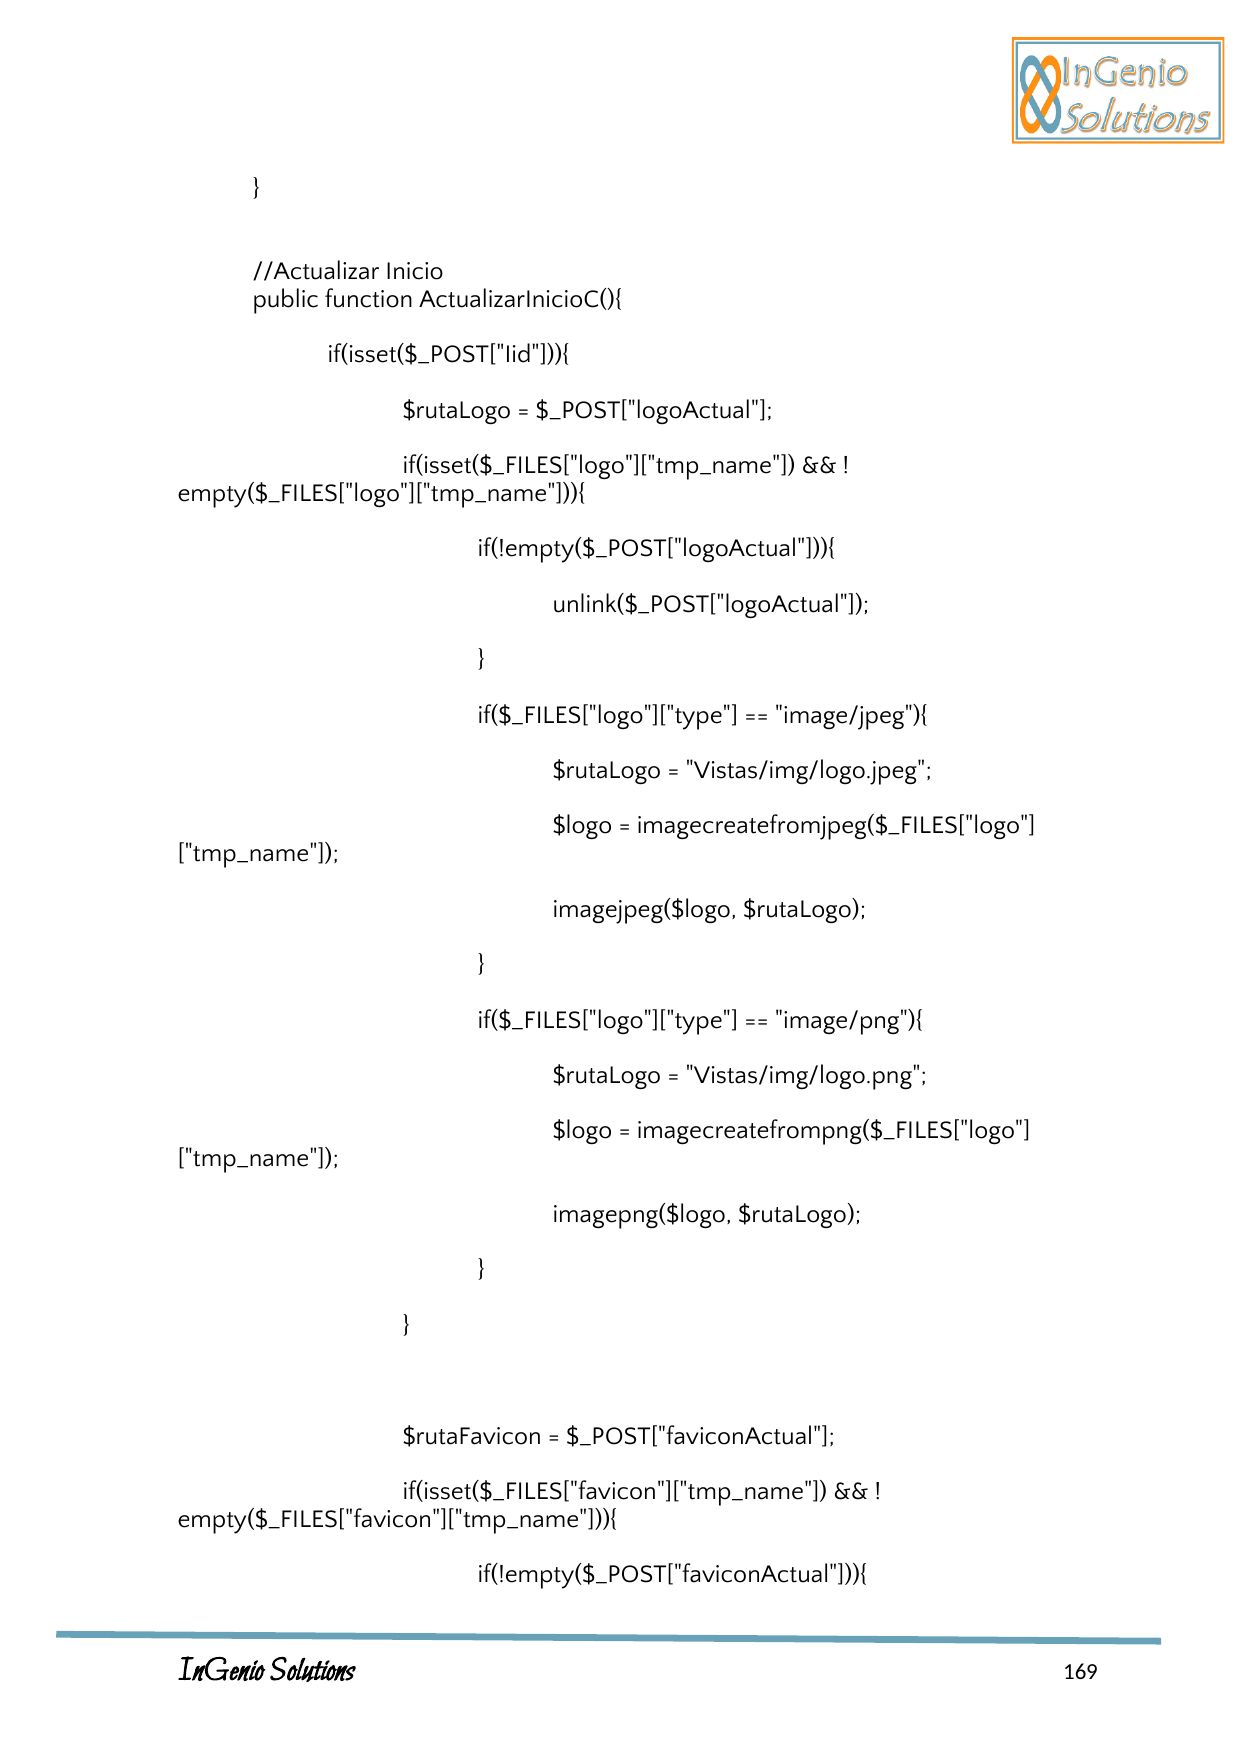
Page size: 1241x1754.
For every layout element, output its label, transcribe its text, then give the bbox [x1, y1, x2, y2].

text } [177, 1312, 1063, 1340]
text if(isset($_FILES["favicon"]["tmp_name"]) && !empty($_FILES["favicon"]["tmp_name"])){ [177, 1478, 1063, 1534]
text //Actualizar Inicio [177, 258, 1063, 286]
text public function ActualizarInicioC(){ [177, 286, 1063, 314]
text $rutaLogo = "Vistas/img/logo.png"; [177, 1062, 1063, 1090]
text $rutaLogo = $_POST["logoActual"]; [177, 397, 1063, 425]
text } [177, 175, 1063, 203]
text if($_FILES["logo"]["type"] == "image/png"){ [177, 1007, 1063, 1034]
text unlink($_POST["logoActual"]); [177, 591, 1063, 619]
text if(!empty($_POST["faviconActual"])){ [177, 1561, 1063, 1589]
text if(isset($_POST["Iid"])){ [177, 342, 1063, 369]
text } [177, 951, 1063, 979]
text if(!empty($_POST["logoActual"])){ [177, 536, 1063, 563]
text } [177, 646, 1063, 674]
text $logo = imagecreatefromjpeg($_FILES["logo"]["tmp_name"]); [177, 813, 1063, 868]
text } [177, 1257, 1063, 1284]
text $rutaFavicon = $_POST["faviconActual"]; [177, 1423, 1063, 1451]
text if(isset($_FILES["logo"]["tmp_name"]) && !empty($_FILES["logo"]["tmp_name"])){ [177, 452, 1063, 508]
text imagejpeg($logo, $rutaLogo); [177, 896, 1063, 924]
text if($_FILES["logo"]["type"] == "image/jpeg"){ [177, 702, 1063, 729]
text $rutaLogo = "Vistas/img/logo.jpeg"; [177, 757, 1063, 785]
text $logo = imagecreatefrompng($_FILES["logo"]["tmp_name"]); [177, 1118, 1063, 1173]
text imagepng($logo, $rutaLogo); [177, 1201, 1063, 1229]
picture [1011, 37, 1225, 146]
